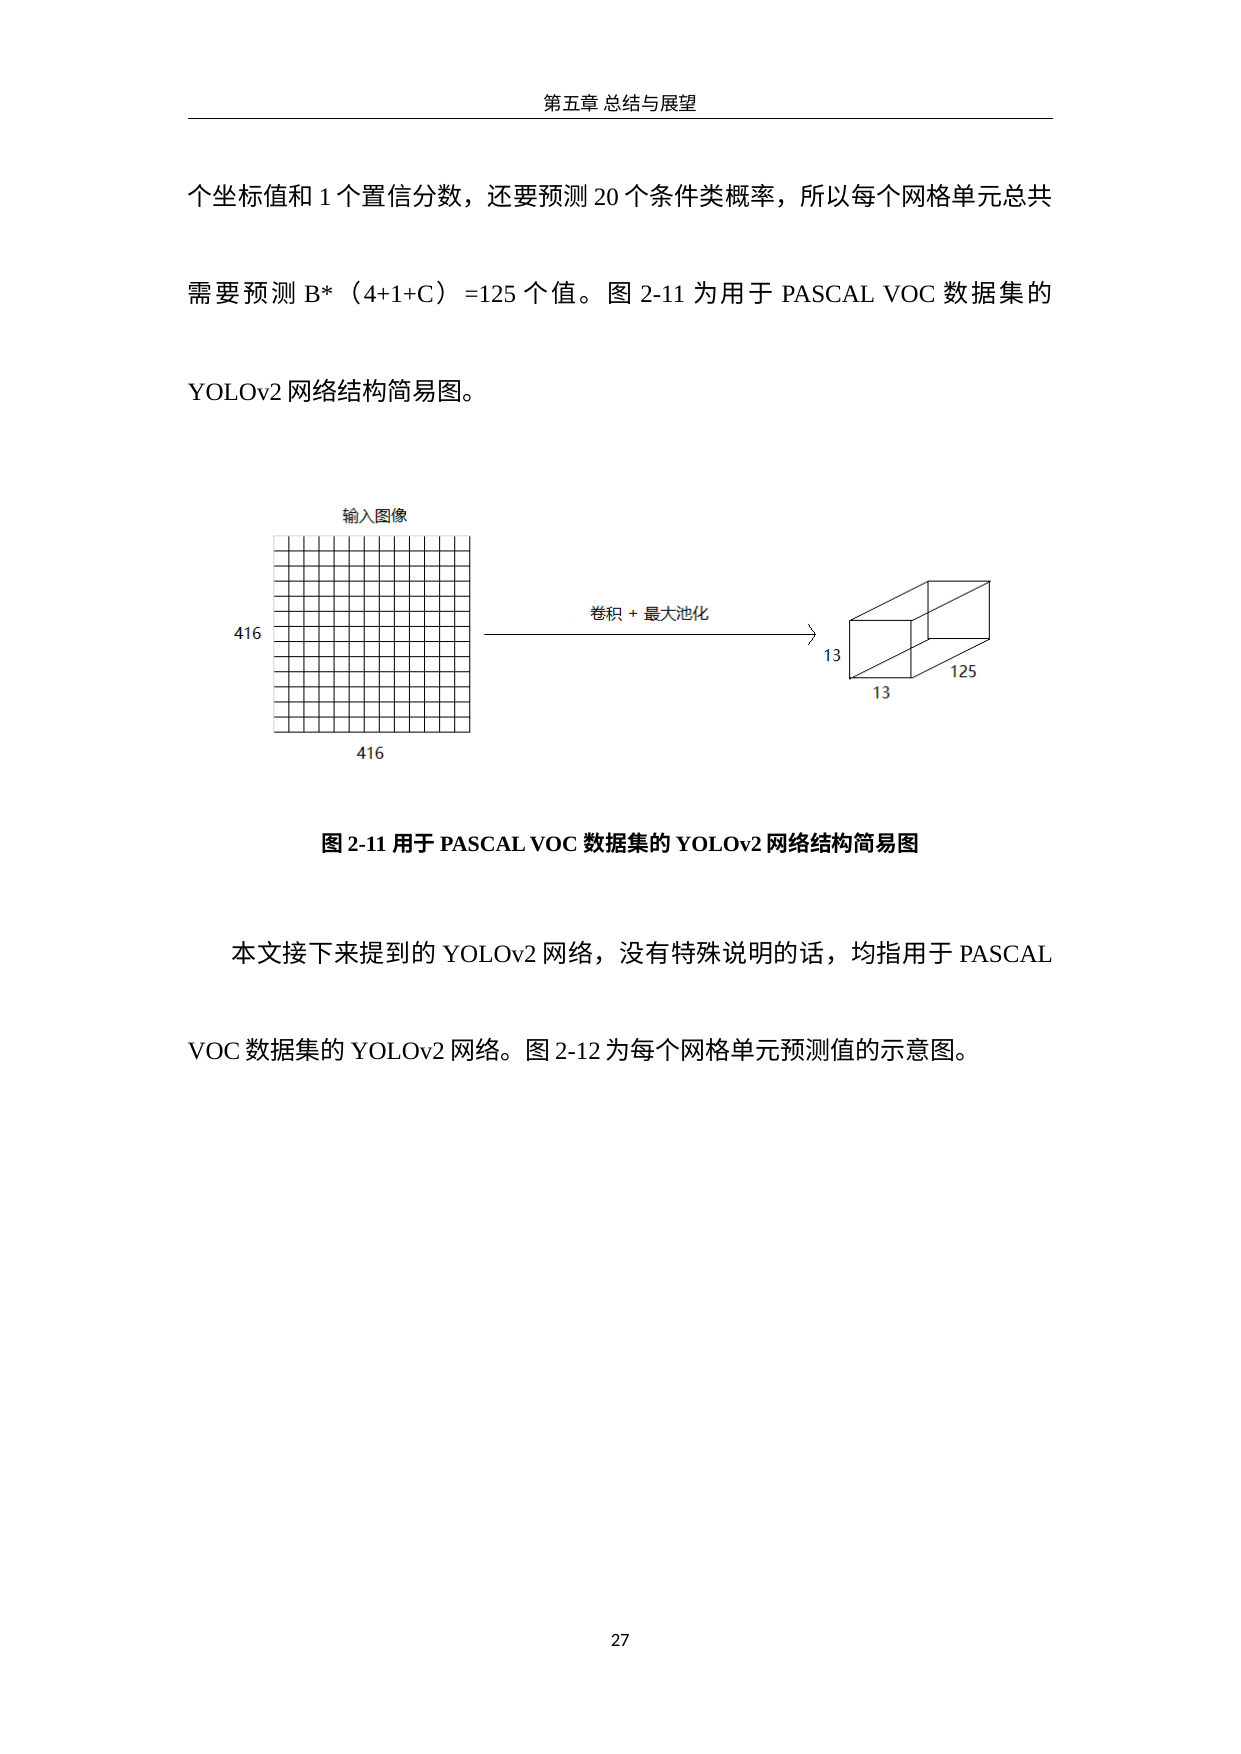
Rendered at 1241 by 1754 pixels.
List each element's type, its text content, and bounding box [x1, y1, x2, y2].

text 图2-11 用于PASCAL VOC 数据集的YOLOv2网络结构简易图 [187, 825, 1053, 858]
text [187, 162, 1053, 422]
picture [216, 487, 1025, 785]
text 本文接下来提到的YOLOv2网络，没有特殊说明的话，均指用于PASCAL VOC数据集的YOLOv2网络。图2-12为每个网格单元预测值的示意图。 [187, 919, 1053, 1081]
